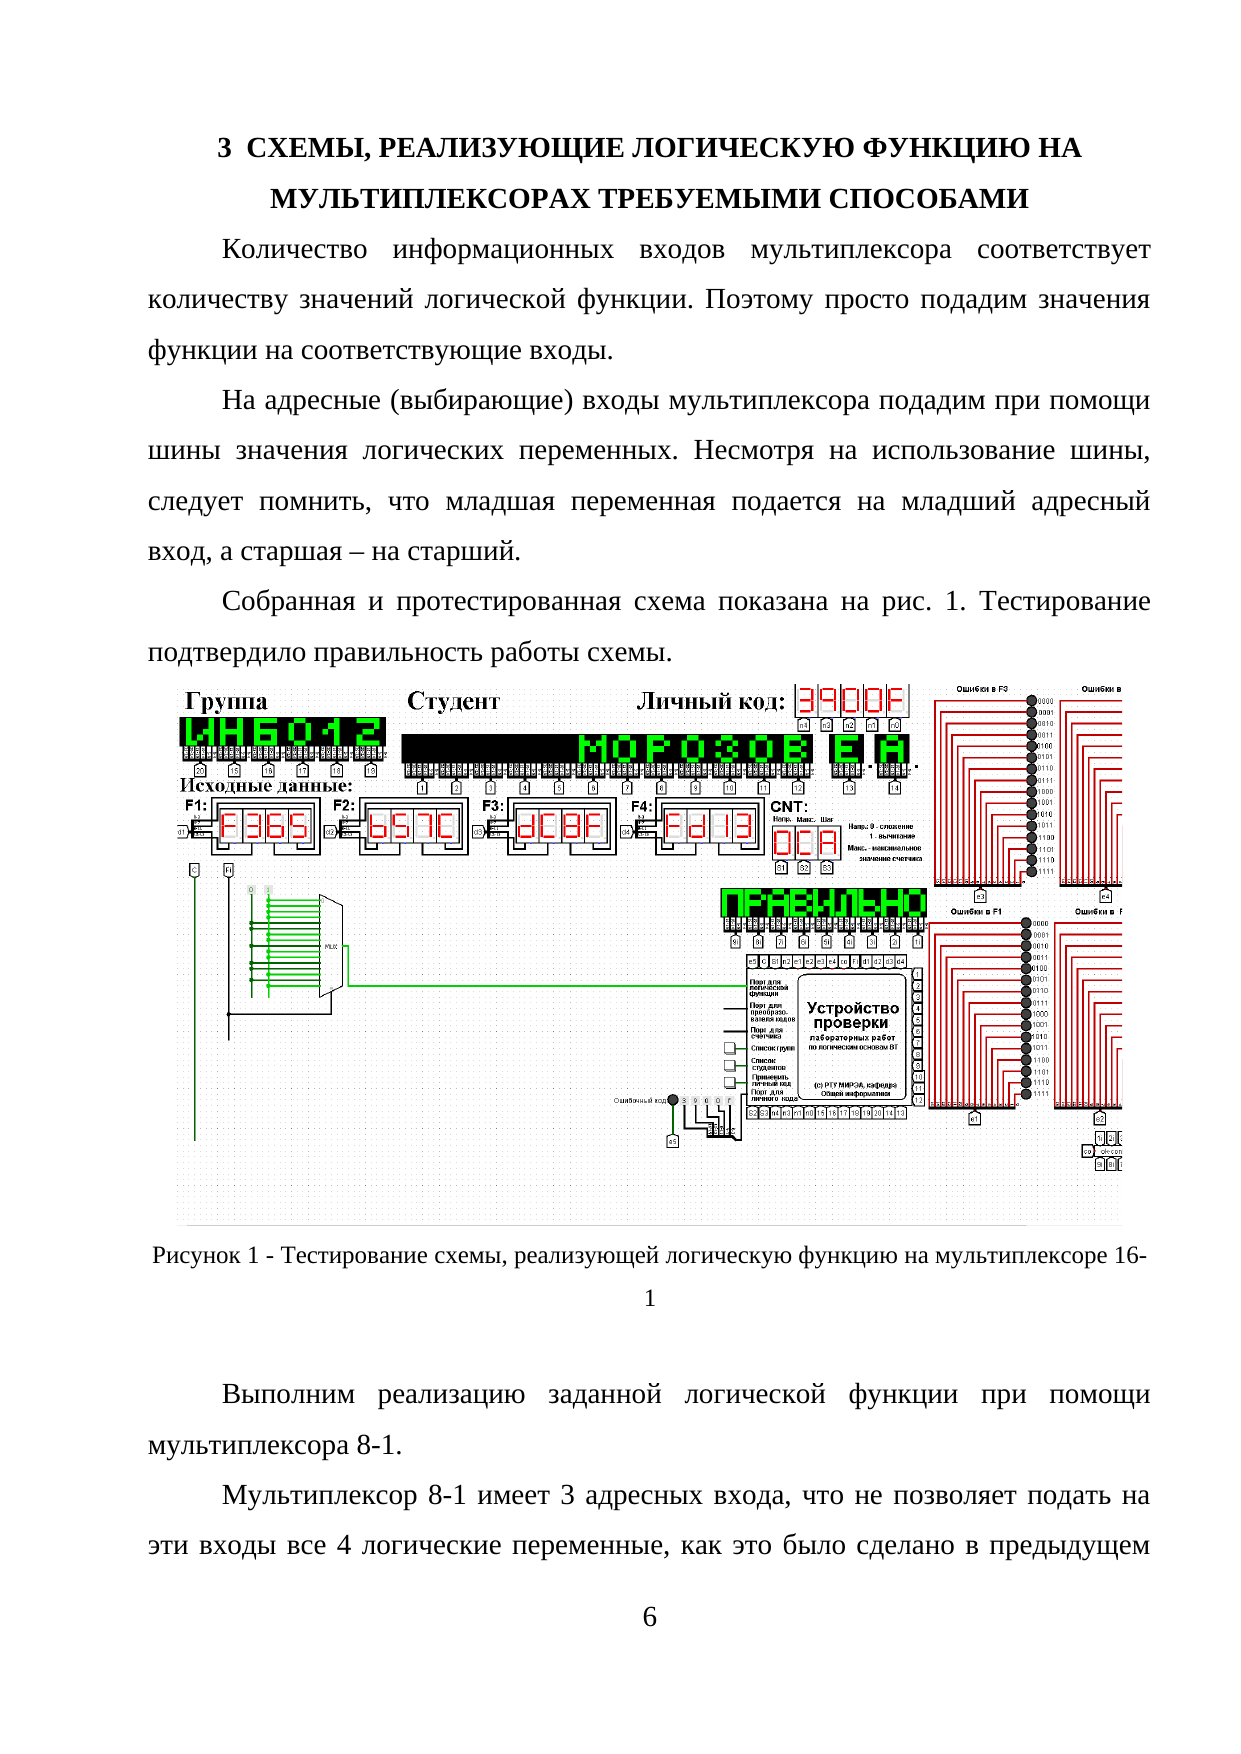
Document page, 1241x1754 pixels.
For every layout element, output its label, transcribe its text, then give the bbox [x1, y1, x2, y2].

text 3 СХЕМЫ, РЕАЛИЗУЮЩИЕ ЛОГИЧЕСКУЮ ФУНКЦИЮ НА МУЛЬТИПЛЕКСОРАХ ТРЕБУЕМЫМИ СПОСОБАМИ [148, 131, 1152, 214]
text Собранная и протестированная схема показана на рис. 1. Тестирование подтвердило правильность работы схемы. [148, 583, 1152, 667]
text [148, 1477, 1152, 1561]
text Выполним реализацию заданной логической функции при помощи мультиплексора 8-1. [148, 1377, 1152, 1460]
text На адресные (выбирающие) входы мультиплексора подадим при помощи шины значения логических переменных. Несмотря на использование шины, следует помнить, что младшая переменная подается на младший адресный вход, а старшая – на старший. [148, 382, 1152, 567]
text Количество информационных входов мультиплексора соответствует количеству значений логической функции. Поэтому просто подадим значения функции на соответствующие входы. [148, 231, 1152, 365]
picture [177, 684, 1123, 1226]
